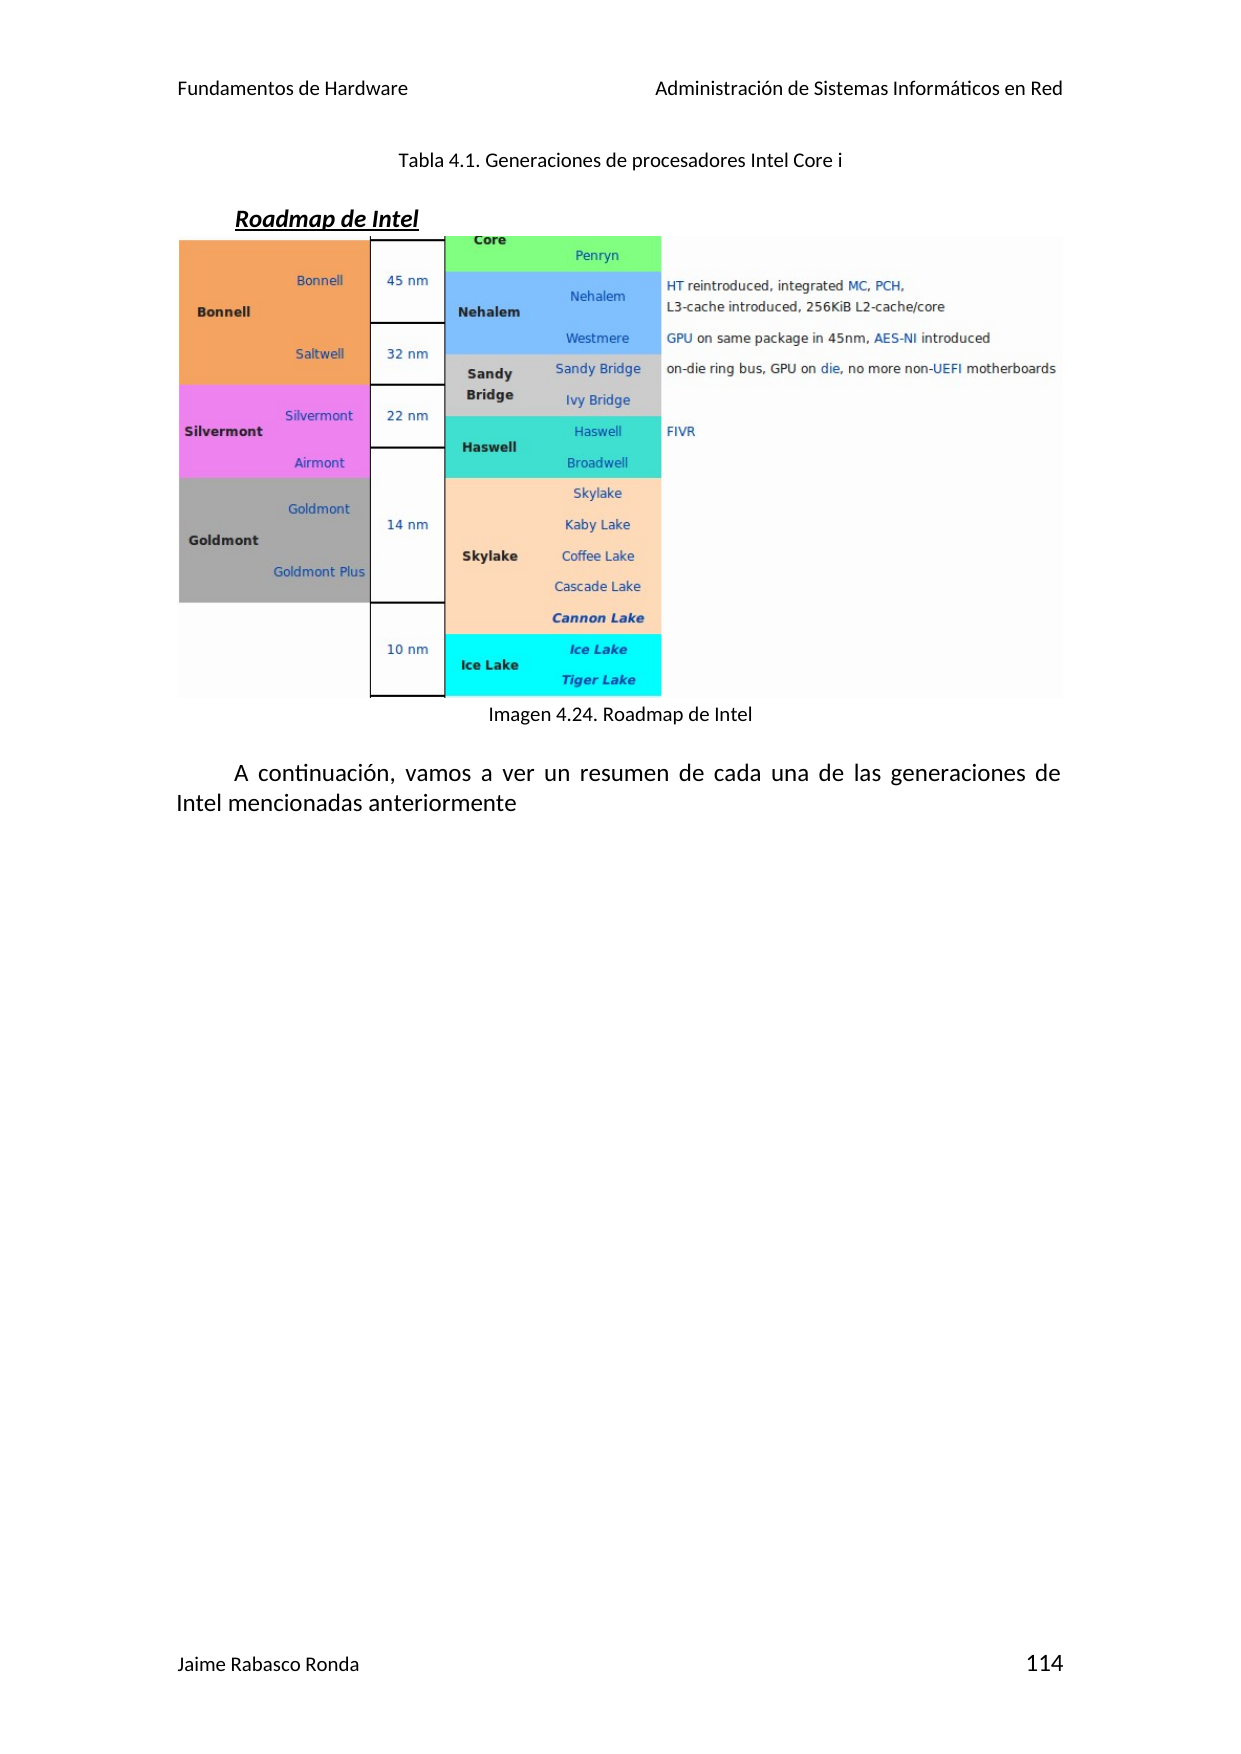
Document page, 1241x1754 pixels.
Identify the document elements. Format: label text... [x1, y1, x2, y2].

text Tabla 4.1. Generaciones de procesadores Intel Core i [236, 147, 1005, 172]
subtitle Roadmap de Intel [235, 203, 1064, 234]
picture [177, 236, 1064, 698]
text A continuación, vamos a ver un resumen de cada una de las generaciones de Intel mencionadas anteriormente [176, 758, 1063, 817]
text Imagen 4.24. Roadmap de Intel [236, 701, 1004, 727]
